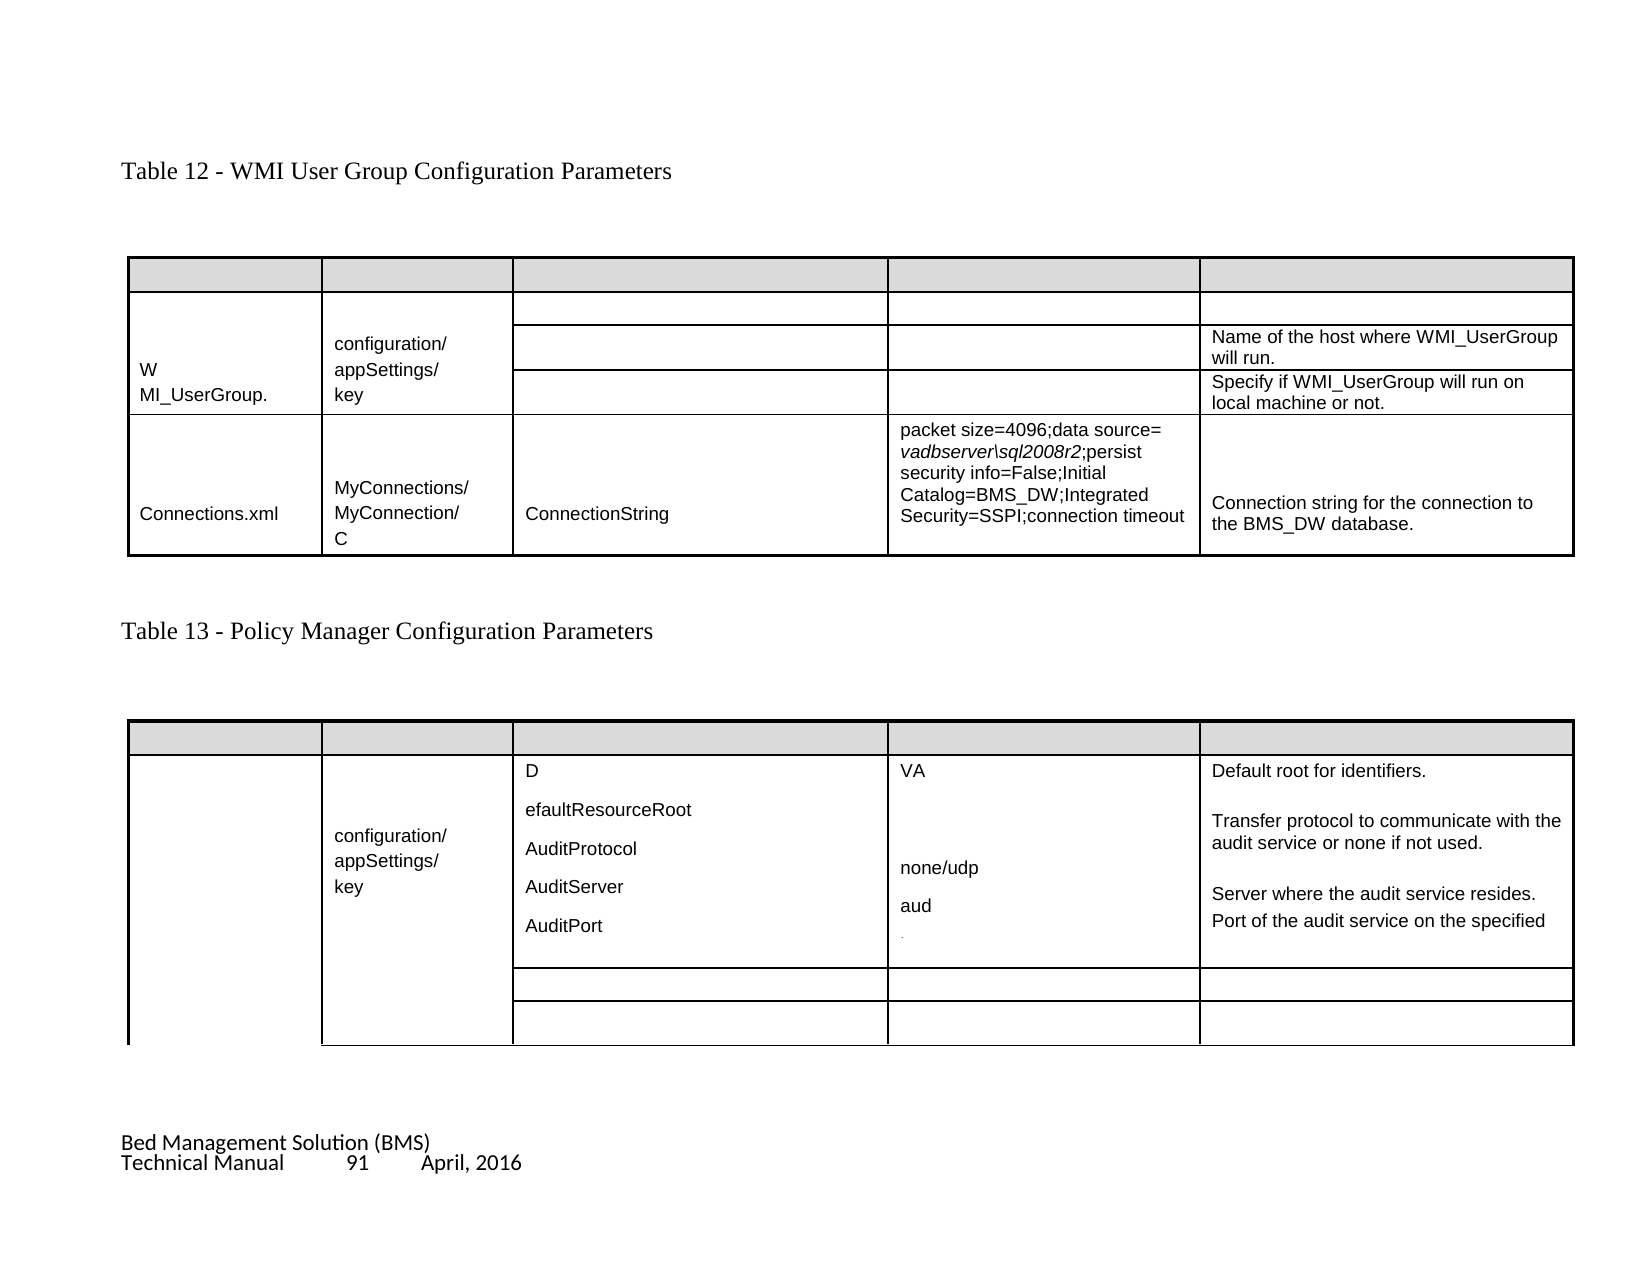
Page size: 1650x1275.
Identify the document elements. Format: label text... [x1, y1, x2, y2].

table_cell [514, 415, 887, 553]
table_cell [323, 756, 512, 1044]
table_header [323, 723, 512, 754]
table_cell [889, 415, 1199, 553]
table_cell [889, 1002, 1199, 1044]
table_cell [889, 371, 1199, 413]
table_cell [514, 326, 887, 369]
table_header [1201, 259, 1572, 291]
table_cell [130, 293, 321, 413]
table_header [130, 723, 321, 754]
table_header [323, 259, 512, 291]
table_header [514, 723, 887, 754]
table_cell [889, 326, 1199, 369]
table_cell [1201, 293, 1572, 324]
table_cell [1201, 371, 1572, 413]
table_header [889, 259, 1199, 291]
text Table 12 - WMI User Group Configuration Parameters [121, 156, 1506, 185]
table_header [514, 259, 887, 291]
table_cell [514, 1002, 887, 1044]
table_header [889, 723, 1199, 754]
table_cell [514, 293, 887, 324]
text Table 13 - Policy Manager Configuration Parameters [121, 617, 1506, 645]
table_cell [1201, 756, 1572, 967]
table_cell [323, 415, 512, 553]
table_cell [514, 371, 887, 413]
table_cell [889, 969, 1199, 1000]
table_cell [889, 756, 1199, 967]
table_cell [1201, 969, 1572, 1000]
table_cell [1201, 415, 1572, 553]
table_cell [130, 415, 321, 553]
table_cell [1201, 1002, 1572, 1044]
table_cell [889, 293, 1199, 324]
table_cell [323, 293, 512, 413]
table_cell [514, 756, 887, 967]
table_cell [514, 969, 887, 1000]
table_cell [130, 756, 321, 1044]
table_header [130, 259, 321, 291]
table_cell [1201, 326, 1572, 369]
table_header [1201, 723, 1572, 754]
